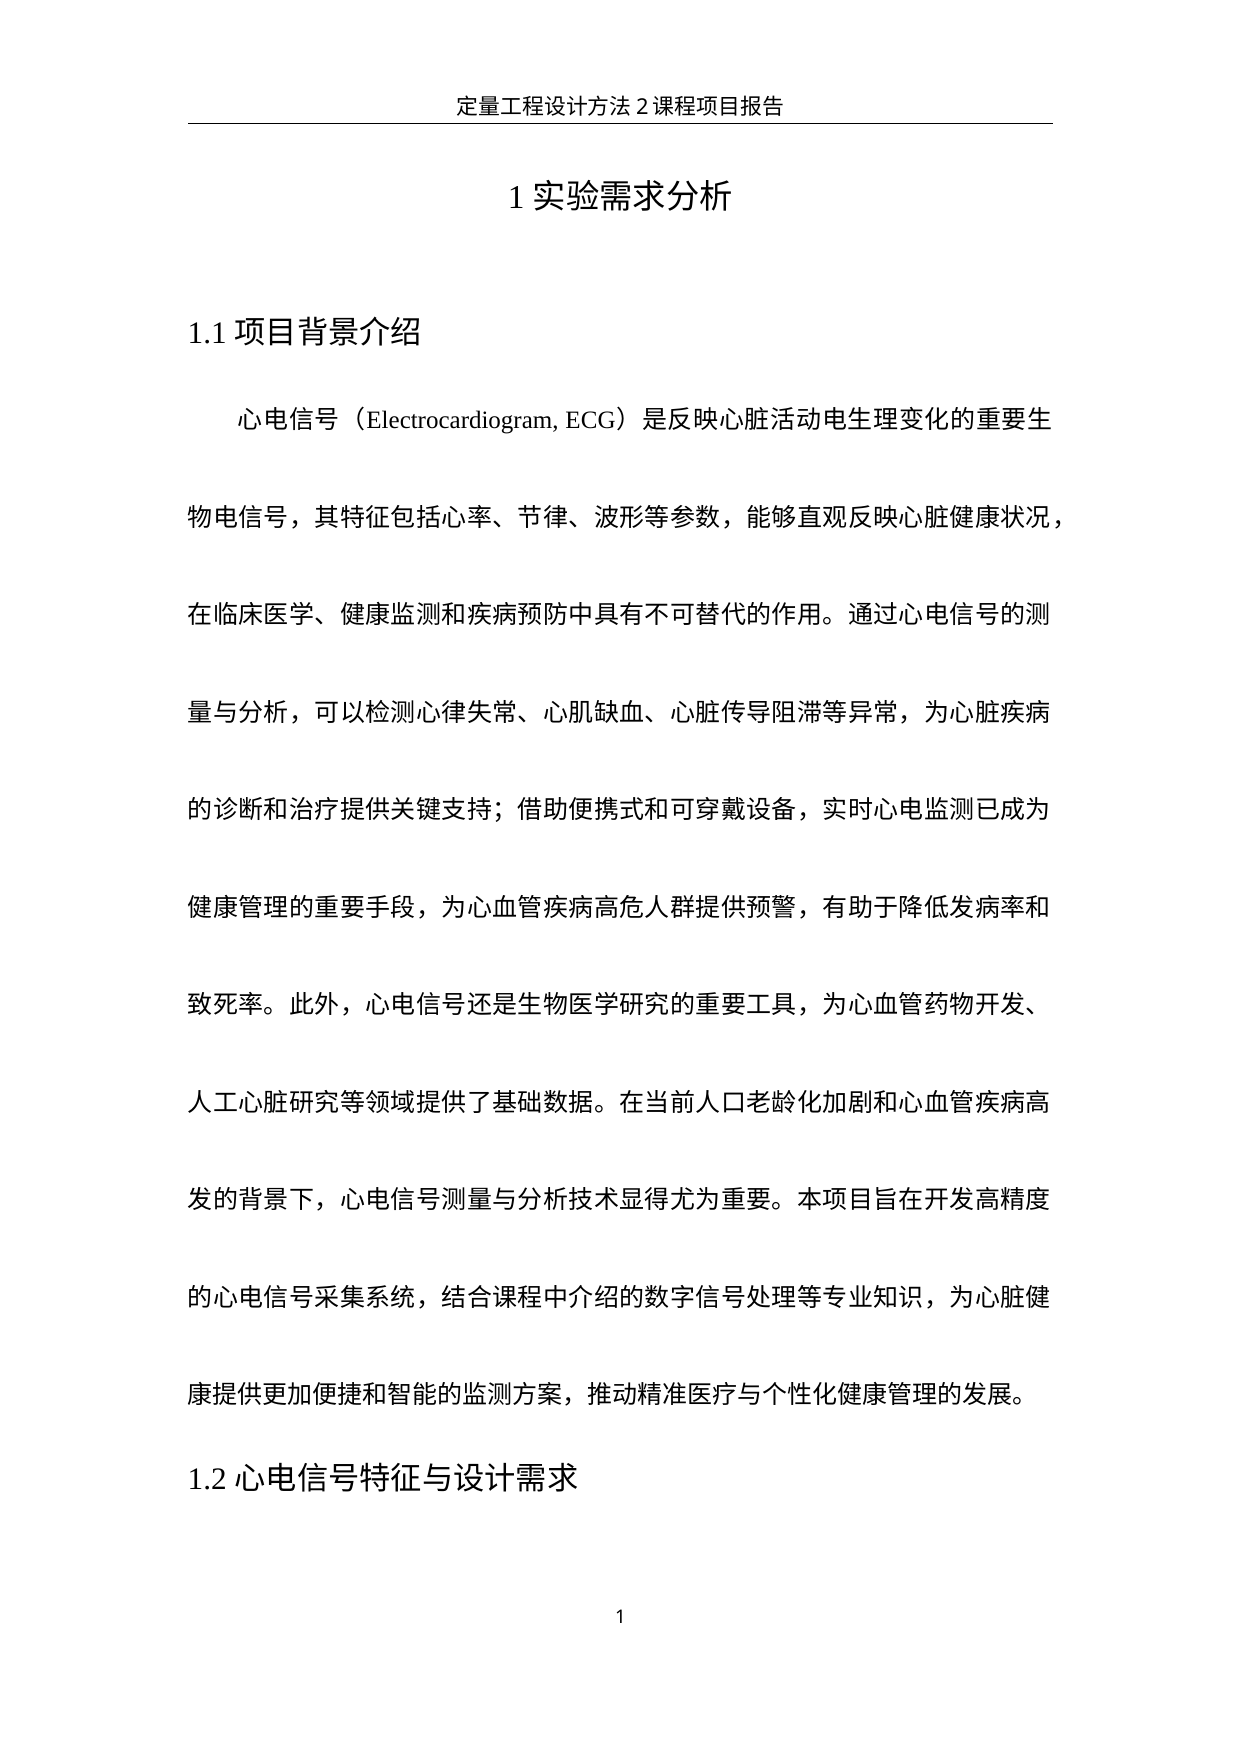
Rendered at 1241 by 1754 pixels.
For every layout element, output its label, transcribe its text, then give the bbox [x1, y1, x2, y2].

text 心电信号（Electrocardiogram, ECG）是反映心脏活动电生理变化的重要生物电信号，其特征包括心率、节律、波形等参数，能够直观反映心脏健康状况，在临床医学、健康监测和疾病预防中具有不可替代的作用。通过心电信号的测量与分析，可以检测心律失常、心肌缺血、心脏传导阻滞等异常，为心脏疾病的诊断和治疗提供关键支持；借助便携式和可穿戴设备，实时心电监测已成为健康管理的重要手段，为心血管疾病高危人群提供预警，有助于降低发病率和致死率。此外，心电信号还是生物医学研究的重要工具，为心血管药物开发、人工心脏研究等领域提供了基础数据。在当前人口老龄化加剧和心血管疾病高发的背景下，心电信号测量与分析技术显得尤为重要。本项目旨在开发高精度的心电信号采集系统，结合课程中介绍的数字信号处理等专业知识，为心脏健康提供更加便捷和智能的监测方案，推动精准医疗与个性化健康管理的发展。 [187, 385, 1053, 1425]
text 1.1 项目背景介绍 [187, 298, 1053, 363]
text 1.2 心电信号特征与设计需求 [187, 1443, 1053, 1508]
text 1 实验需求分析 [187, 162, 1053, 227]
